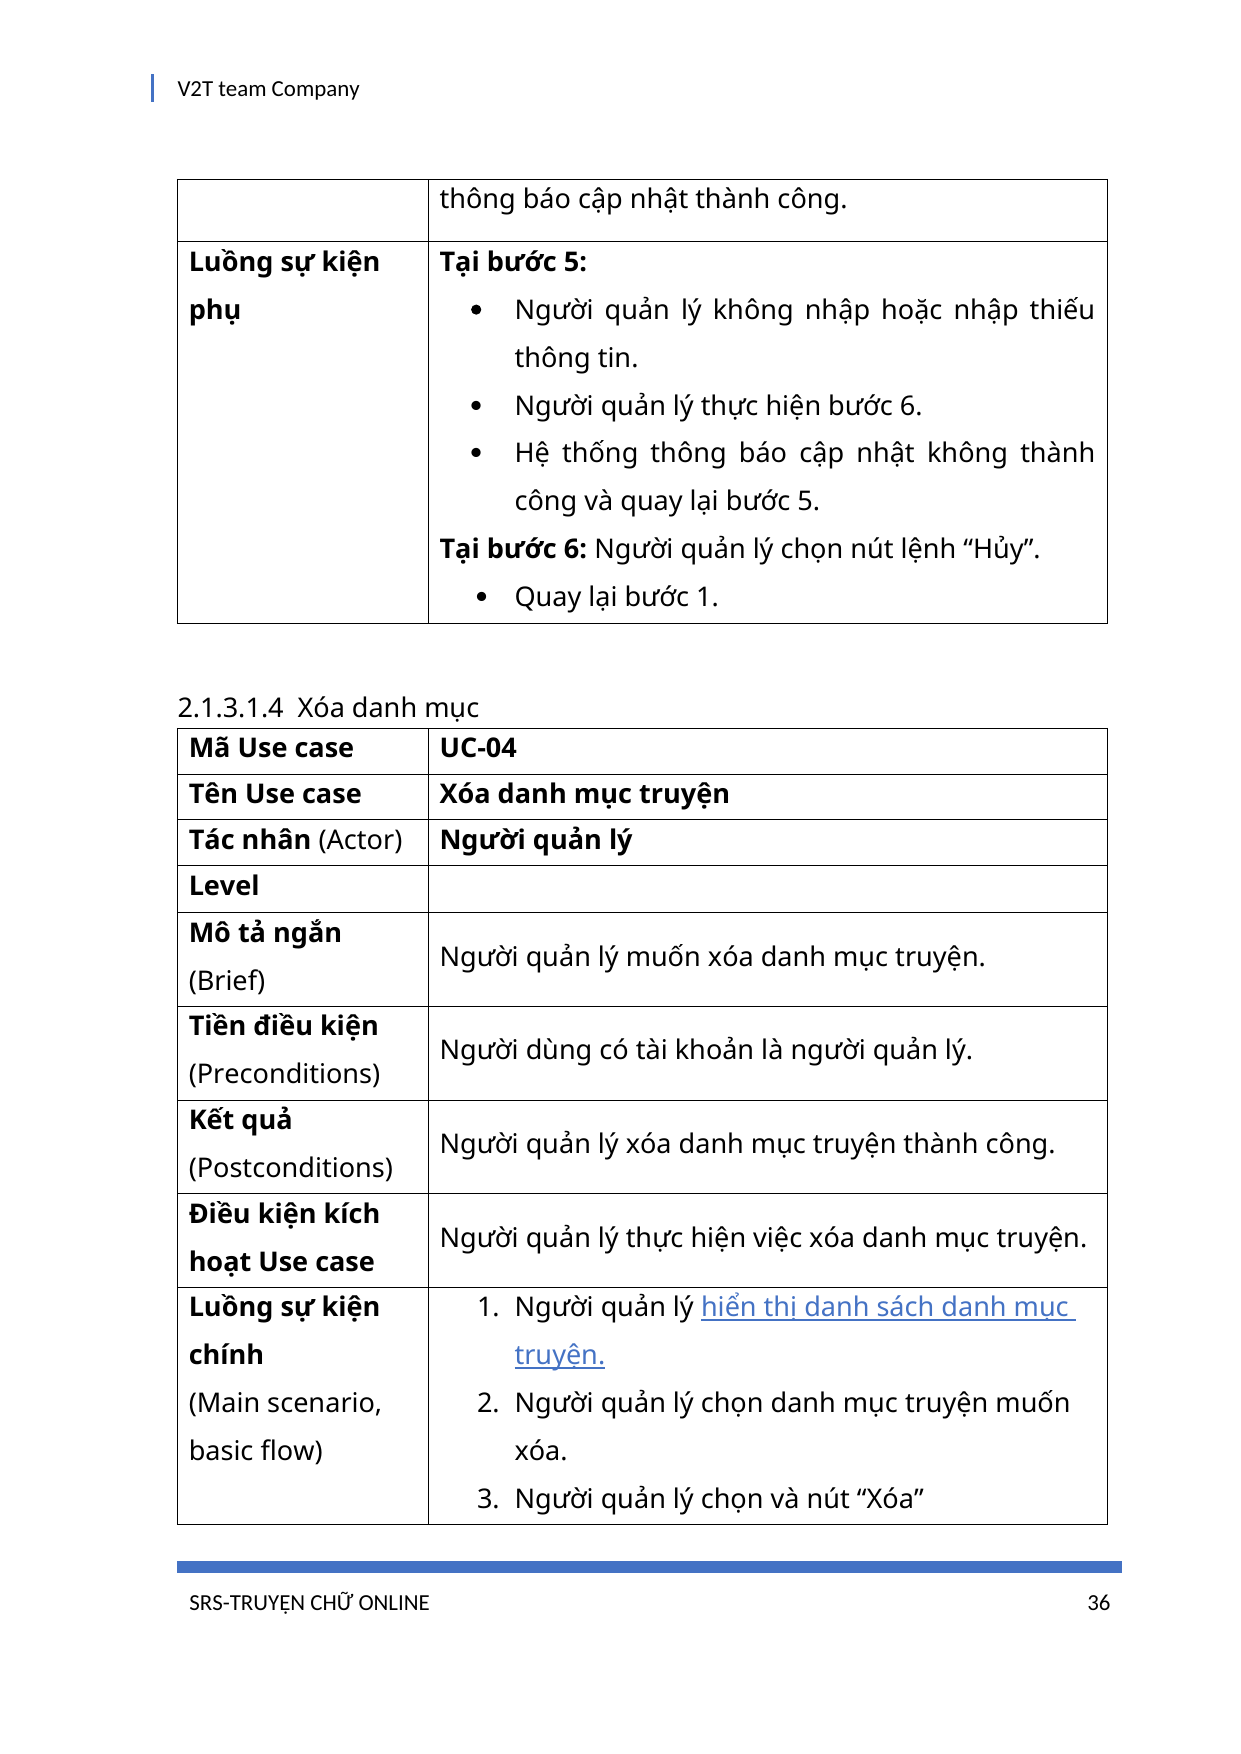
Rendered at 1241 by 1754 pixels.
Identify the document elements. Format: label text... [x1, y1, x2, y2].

table_cell Tác nhân (Actor) [178, 820, 428, 865]
table_cell Người quản lý muốn xóa danh mục truyện. [429, 913, 1107, 1006]
table_cell Người quản lý [429, 820, 1107, 865]
table_cell Người quản lý thực hiện việc xóa danh mục truyện. [429, 1194, 1107, 1287]
table_cell Tên Use case [178, 775, 428, 819]
table_cell [429, 866, 1107, 912]
table_cell Người dùng có tài khoản là người quản lý. [429, 1007, 1107, 1099]
table_header UC-04 [429, 729, 1107, 773]
table_cell Điều kiện kích hoạt Use case [178, 1194, 428, 1287]
table_header Mã Use case [178, 729, 428, 773]
table_cell Kết quả (Postconditions) [178, 1101, 428, 1193]
subtitle Xóa danh mục [177, 688, 1122, 725]
table_cell Người quản lý xóa danh mục truyện thành công. [429, 1101, 1107, 1193]
table_cell Tiền điều kiện (Preconditions) [178, 1007, 428, 1099]
table_cell Xóa danh mục truyện [429, 775, 1107, 819]
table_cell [178, 1288, 428, 1524]
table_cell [429, 180, 1107, 241]
table_cell Level [178, 866, 428, 912]
table_cell Luồng sự kiện phụ [178, 242, 428, 622]
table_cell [178, 180, 428, 241]
table_cell Mô tả ngắn (Brief) [178, 913, 428, 1006]
table_cell Tại bước 5: Người quản lý không nhập hoặc nhập thiếu thông tin. Người quản lý thực hiện bước 6. Hệ thống thông báo cập nhật không thành công và quay lại bước 5. Tại bước 6: Người quản lý chọn nút lệnh “Hủy”. Quay lại bước 1. [429, 242, 1107, 622]
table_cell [429, 1288, 1107, 1524]
